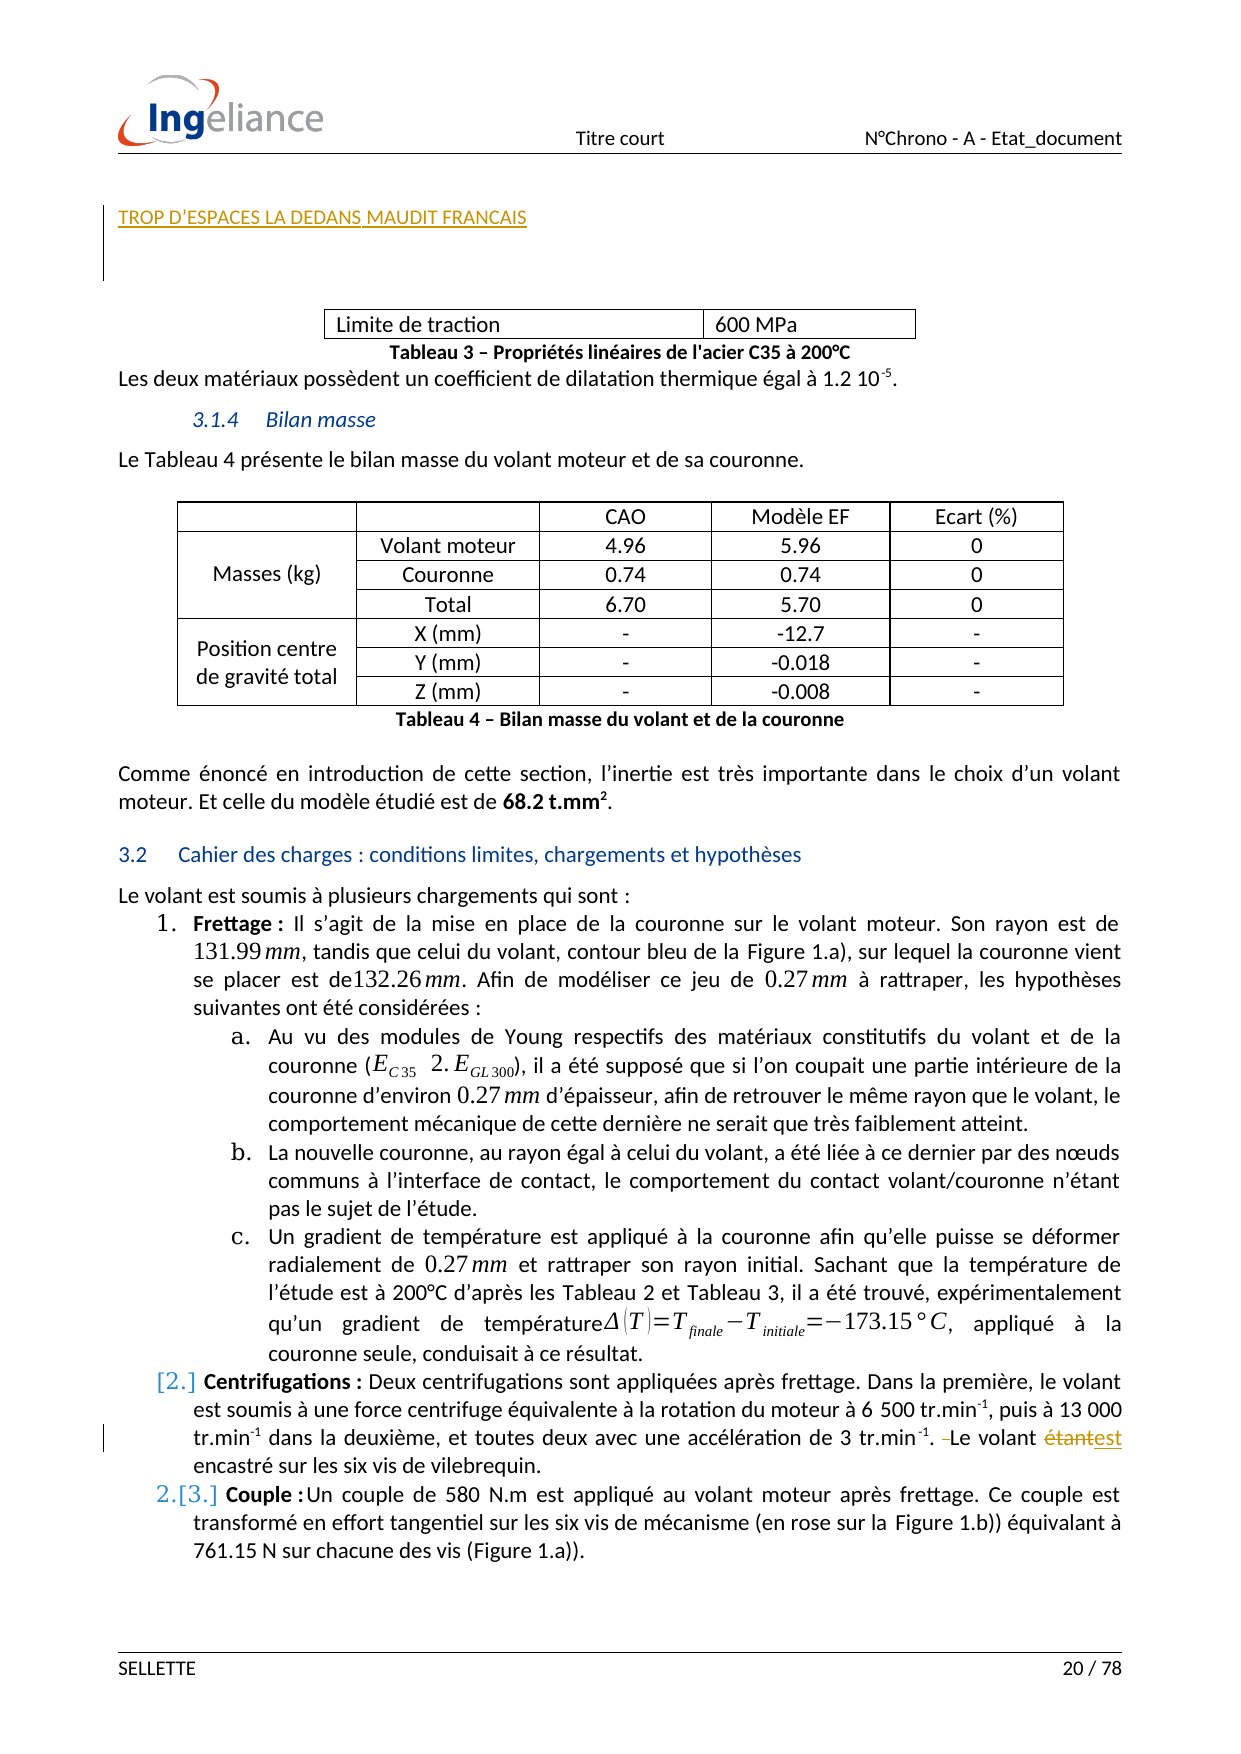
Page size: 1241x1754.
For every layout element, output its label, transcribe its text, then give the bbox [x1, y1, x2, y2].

list Centrifugations : Deux centrifugations sont appliquées après frettage. Dans la première, le volant est soumis à une force centrifuge équivalente à la rotation du moteur à 6 500 tr.min-1, puis à 13 000 tr.min-1 dans la deuxième, et toutes deux avec une accélération de 3 tr.min-1. Le volant encastré sur les six vis de vilebrequin. [156, 1367, 1122, 1479]
table_cell Total [357, 590, 539, 618]
table_cell Couronne [357, 561, 539, 589]
table_cell 5.70 [712, 590, 889, 618]
table_cell 0.74 [540, 561, 711, 589]
table_cell -0.018 [712, 648, 889, 676]
table_cell 5.96 [712, 532, 889, 559]
table_header [178, 503, 356, 531]
table_cell Position centre de gravité total [178, 619, 356, 705]
text Tableau 3 – Propriétés linéaires de l'acier C35 à 200°C [118, 339, 1122, 364]
table_cell Z (mm) [357, 677, 539, 705]
table_cell - [540, 648, 711, 676]
table_cell 0.74 [712, 561, 889, 589]
text Comme énoncé en introduction de cette section, l’inertie est très importante dans le choix d’un volant moteur. Et celle du modèle étudié est de 68.2 t.mm2. [118, 759, 1122, 815]
table_cell 0 [891, 532, 1063, 559]
table_header [357, 503, 539, 531]
table_cell Limite de traction [325, 310, 703, 338]
table_cell 4.96 [540, 532, 711, 559]
table_cell - [891, 648, 1063, 676]
table_cell Y (mm) [357, 648, 539, 676]
table_cell - [891, 677, 1063, 705]
table_cell Masses (kg) [178, 532, 356, 618]
table_header Modèle EF [712, 503, 889, 531]
table_cell X (mm) [357, 619, 539, 647]
list La nouvelle couronne, au rayon égal à celui du volant, a été liée à ce dernier par des nœuds communs à l’interface de contact, le comportement du contact volant/couronne n’étant pas le sujet de l’étude. [231, 1137, 1122, 1222]
list Couple :Un couple de 580 N.m est appliqué au volant moteur après frettage. Ce couple est transformé en effort tangentiel sur les six vis de mécanisme (en rose sur la Figure 1.b)) équivalant à 761.15 N sur chacune des vis (Figure 1.a)). [156, 1479, 1122, 1564]
table_header CAO [540, 503, 711, 531]
list Au vu des modules de Young respectifs des matériaux constitutifs du volant et de la couronne (), il a été supposé que si l’on coupait une partie intérieure de la couronne d’environ d’épaisseur, afin de retrouver le même rayon que le volant, le comportement mécanique de cette dernière ne serait que très faiblement atteint. [231, 1021, 1122, 1137]
text Le Tableau 4 présente le bilan masse du volant moteur et de sa couronne. [118, 445, 1122, 473]
picture [118, 75, 323, 146]
subtitle Cahier des charges : conditions limites, chargements et hypothèses [118, 840, 1122, 868]
table_cell -0.008 [712, 677, 889, 705]
table_header Ecart (%) [891, 503, 1063, 531]
list Un gradient de température est appliqué à la couronne afin qu’elle puisse se déformer radialement de et rattraper son rayon initial. Sachant que la température de l’étude est à 200°C d’après les Tableau 2 et Tableau 3, il a été trouvé, expérimentalement qu’un gradient de température, appliqué à la couronne seule, conduisait à ce résultat. [231, 1222, 1122, 1367]
table_cell 6.70 [540, 590, 711, 618]
text Le volant est soumis à plusieurs chargements qui sont : [118, 881, 1122, 909]
table_cell - [540, 619, 711, 647]
table_cell -12.7 [712, 619, 889, 647]
text Les deux matériaux possèdent un coefficient de dilatation thermique égal à 1.2 10-5. [118, 364, 1122, 392]
table_cell 600 MPa [704, 310, 915, 338]
table_cell 0 [891, 561, 1063, 589]
subtitle Bilan masse [192, 405, 1122, 433]
table_cell - [540, 677, 711, 705]
text Tableau 4 – Bilan masse du volant et de la couronne [118, 706, 1122, 731]
list Frettage : Il s’agit de la mise en place de la couronne sur le volant moteur. Son rayon est de, tandis que celui du volant, contour bleu de la Figure 1.a), sur lequel la couronne vient se placer est de. Afin de modéliser ce jeu de à rattraper, les hypothèses suivantes ont été considérées : [156, 909, 1122, 1021]
table_cell - [891, 619, 1063, 647]
table_cell Volant moteur [357, 532, 539, 559]
table_cell 0 [891, 590, 1063, 618]
